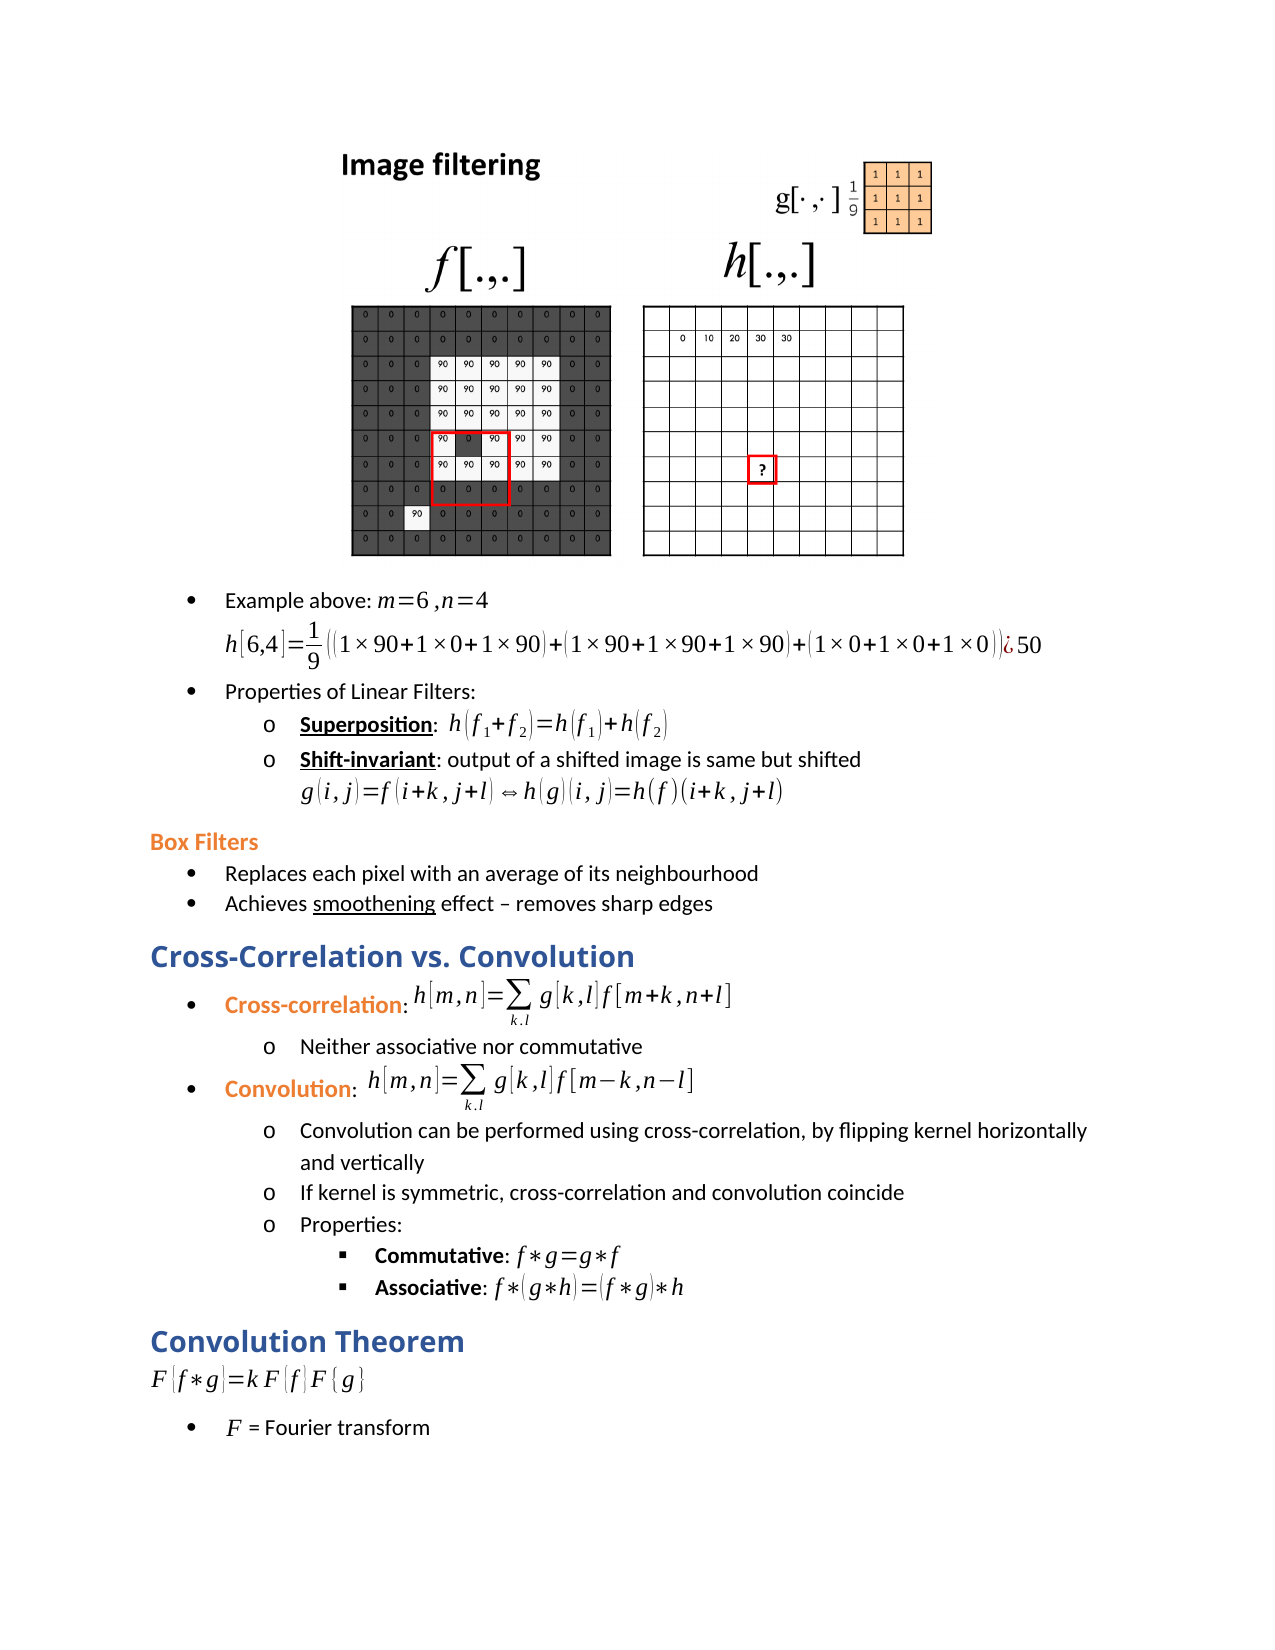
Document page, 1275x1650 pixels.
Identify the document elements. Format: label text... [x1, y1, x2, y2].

picture [337, 150, 938, 568]
list Shift-invariant: output of a shifted image is same but shifted [262, 745, 1125, 774]
list If kernel is symmetric, cross-correlation and convolution coincide [262, 1178, 1125, 1207]
list Properties: [262, 1210, 1125, 1239]
list Example above: [187, 586, 1125, 614]
list Replaces each pixel with an average of its neighbourhood [187, 859, 1125, 887]
list Convolution: [187, 1063, 1125, 1114]
subtitle Box Filters [150, 826, 1125, 856]
subtitle Cross-Correlation vs. Convolution [150, 936, 1125, 976]
list Associative: [337, 1271, 1125, 1302]
list Neither associative nor commutative [262, 1032, 1125, 1061]
list Cross-correlation: [187, 979, 1125, 1029]
list Superposition: [262, 708, 1125, 742]
list Convolution can be performed using cross-correlation, by flipping kernel horizontally and vertically [262, 1117, 1125, 1176]
list = Fourier transform [187, 1413, 1125, 1444]
list Achieves smoothening effect – removes sharp edges [187, 889, 1125, 917]
subtitle Convolution Theorem [150, 1321, 1125, 1361]
list Properties of Linear Filters: [187, 677, 1125, 706]
list Commutative: [337, 1241, 1125, 1269]
